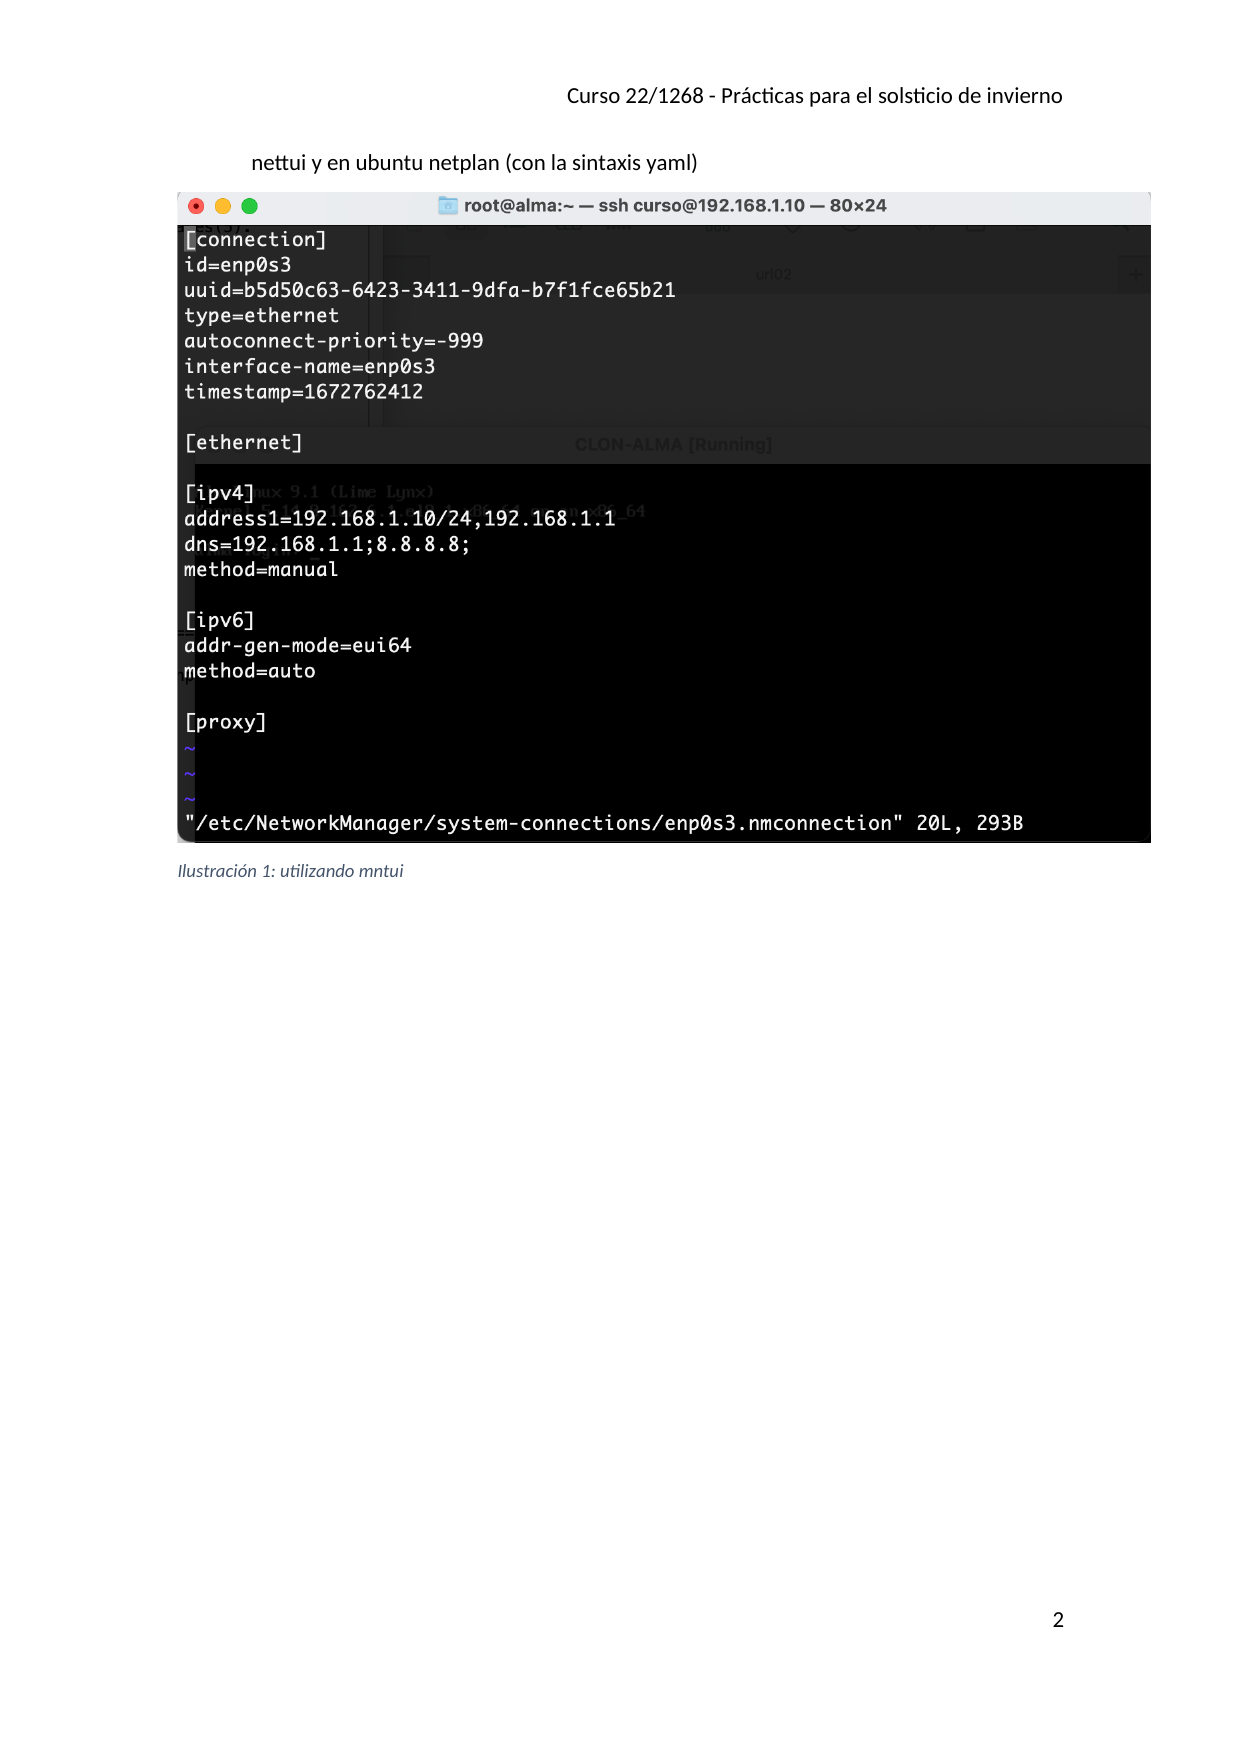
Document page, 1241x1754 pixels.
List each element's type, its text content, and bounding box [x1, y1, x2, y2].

picture [177, 192, 1151, 843]
text nettui y en ubuntu netplan (con la sintaxis yaml) [251, 148, 1063, 176]
text Ilustración 1: utilizando mntui [177, 859, 1063, 882]
